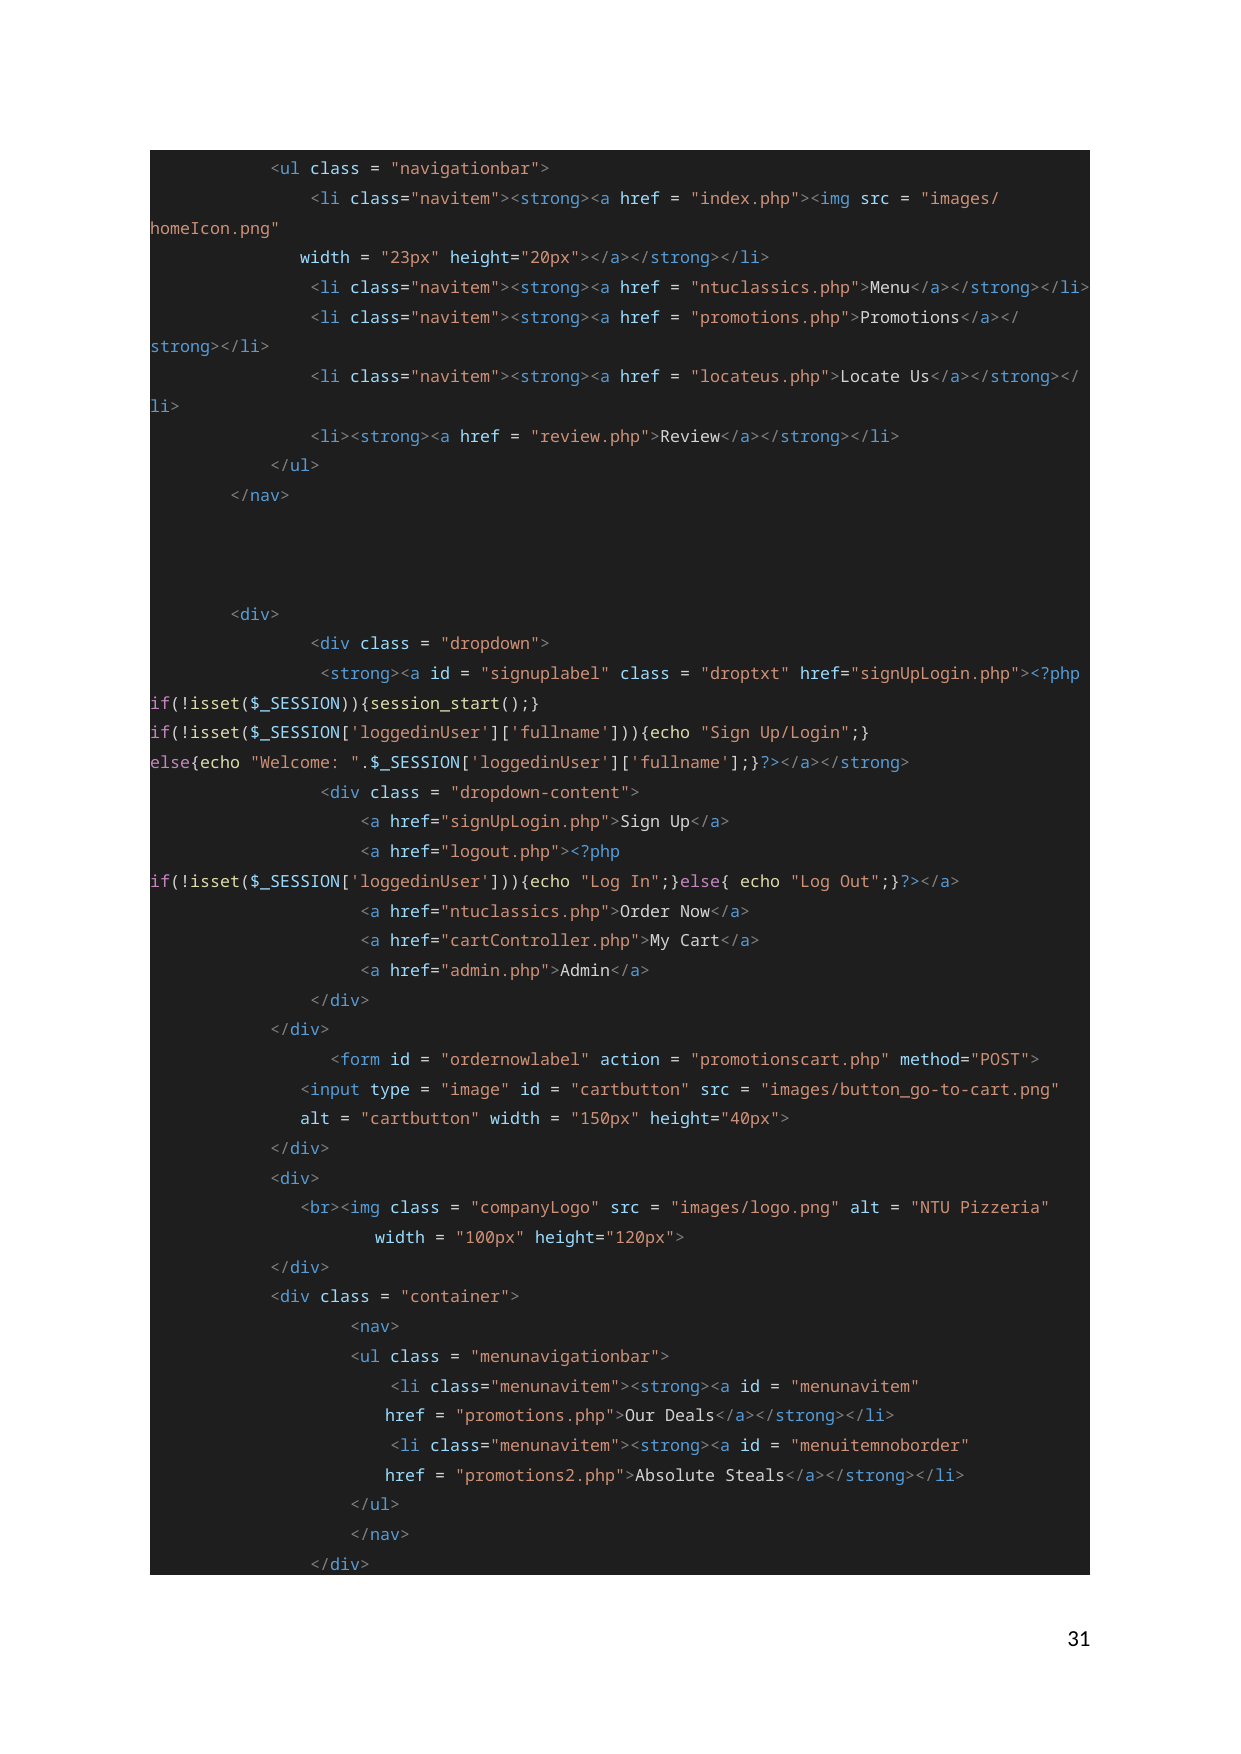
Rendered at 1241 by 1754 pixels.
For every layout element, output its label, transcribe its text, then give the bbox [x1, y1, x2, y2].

text </div> [150, 1545, 1090, 1575]
text <a href="admin.php">Admin</a> [150, 952, 1090, 981]
text <ul class = "navigationbar"> [150, 150, 1090, 180]
text <nav> [150, 1308, 1090, 1337]
text alt = "cartbutton" width = "150px" height="40px"> [150, 1100, 1090, 1130]
text <a href="cartController.php">My Cart</a> [150, 922, 1090, 952]
text width = "23px" height="20px"></a></strong></li> [150, 239, 1090, 269]
text </ul> [150, 1486, 1090, 1516]
text <li><strong><a href = "review.php">Review</a></strong></li> [150, 417, 1090, 447]
text <a href="signUpLogin.php">Sign Up</a> [150, 803, 1090, 833]
text </div> [150, 1248, 1090, 1278]
text <a href="logout.php"><?php [150, 833, 1090, 862]
text <br><img class = "companyLogo" src = "images/logo.png" alt = "NTU Pizzeria" [150, 1189, 1090, 1219]
text </nav> [150, 1516, 1090, 1545]
text width = "100px" height="120px"> [150, 1219, 1090, 1248]
text </div> [150, 1011, 1090, 1041]
text <ul class = "menunavigationbar"> [150, 1337, 1090, 1367]
text <strong><a id = "signuplabel" class = "droptxt" href="signUpLogin.php"><?php [150, 655, 1090, 684]
text <div class = "dropdown-content"> [150, 773, 1090, 803]
text if(!isset($_SESSION['loggedinUser']['fullname'])){echo "Sign Up/Login";} [150, 714, 1090, 744]
text </nav> [150, 477, 1090, 506]
text href = "promotions2.php">Absolute Steals</a></strong></li> [150, 1456, 1090, 1486]
text href = "promotions.php">Our Deals</a></strong></li> [150, 1397, 1090, 1427]
text <div> [150, 595, 1090, 625]
text <li class="navitem"><strong><a href = "locateus.php">Locate Us</a></strong></li> [150, 358, 1090, 417]
text <div class = "container"> [150, 1278, 1090, 1308]
text <li class="navitem"><strong><a href = "promotions.php">Promotions</a></strong></li> [150, 298, 1090, 358]
text <li class="menunavitem"><strong><a id = "menuitemnoborder" [150, 1427, 1090, 1456]
text <div class = "dropdown"> [150, 625, 1090, 655]
text else{echo "Welcome: ".$_SESSION['loggedinUser']['fullname'];}?></a></strong> [150, 744, 1090, 773]
text <div> [150, 1159, 1090, 1189]
text </ul> [150, 447, 1090, 477]
text <li class="navitem"><strong><a href = "index.php"><img src = "images/homeIcon.png" [150, 180, 1090, 239]
text if(!isset($_SESSION['loggedinUser'])){echo "Log In";}else{ echo "Log Out";}?></a> [150, 862, 1090, 892]
text </div> [150, 1130, 1090, 1159]
text <li class="navitem"><strong><a href = "ntuclassics.php">Menu</a></strong></li> [150, 269, 1090, 298]
text <input type = "image" id = "cartbutton" src = "images/button_go-to-cart.png" [150, 1070, 1090, 1100]
text <li class="menunavitem"><strong><a id = "menunavitem" [150, 1367, 1090, 1397]
text if(!isset($_SESSION)){session_start();} [150, 684, 1090, 714]
text </div> [150, 981, 1090, 1011]
text <a href="ntuclassics.php">Order Now</a> [150, 892, 1090, 922]
text <form id = "ordernowlabel" action = "promotionscart.php" method="POST"> [150, 1041, 1090, 1070]
